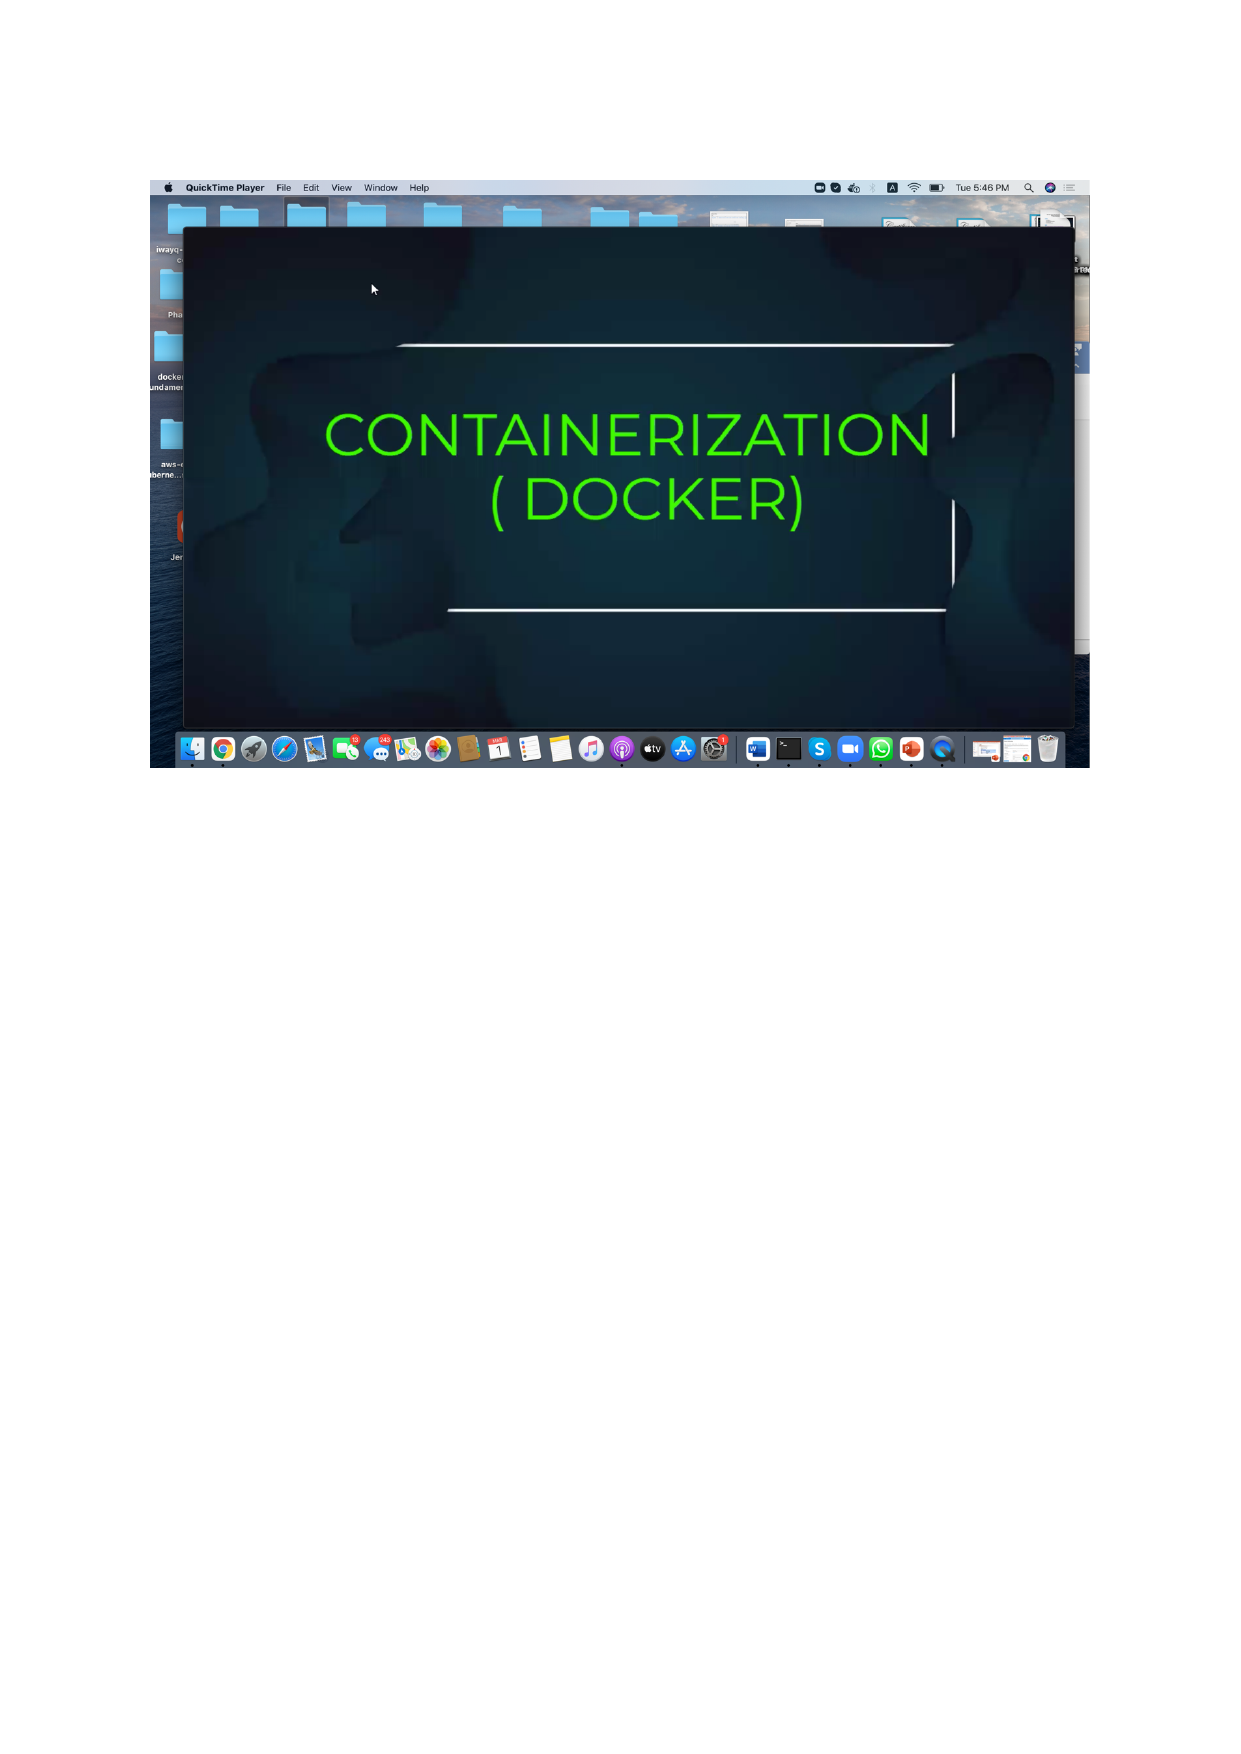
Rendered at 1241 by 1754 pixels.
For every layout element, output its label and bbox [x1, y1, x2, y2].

picture [150, 180, 1090, 768]
